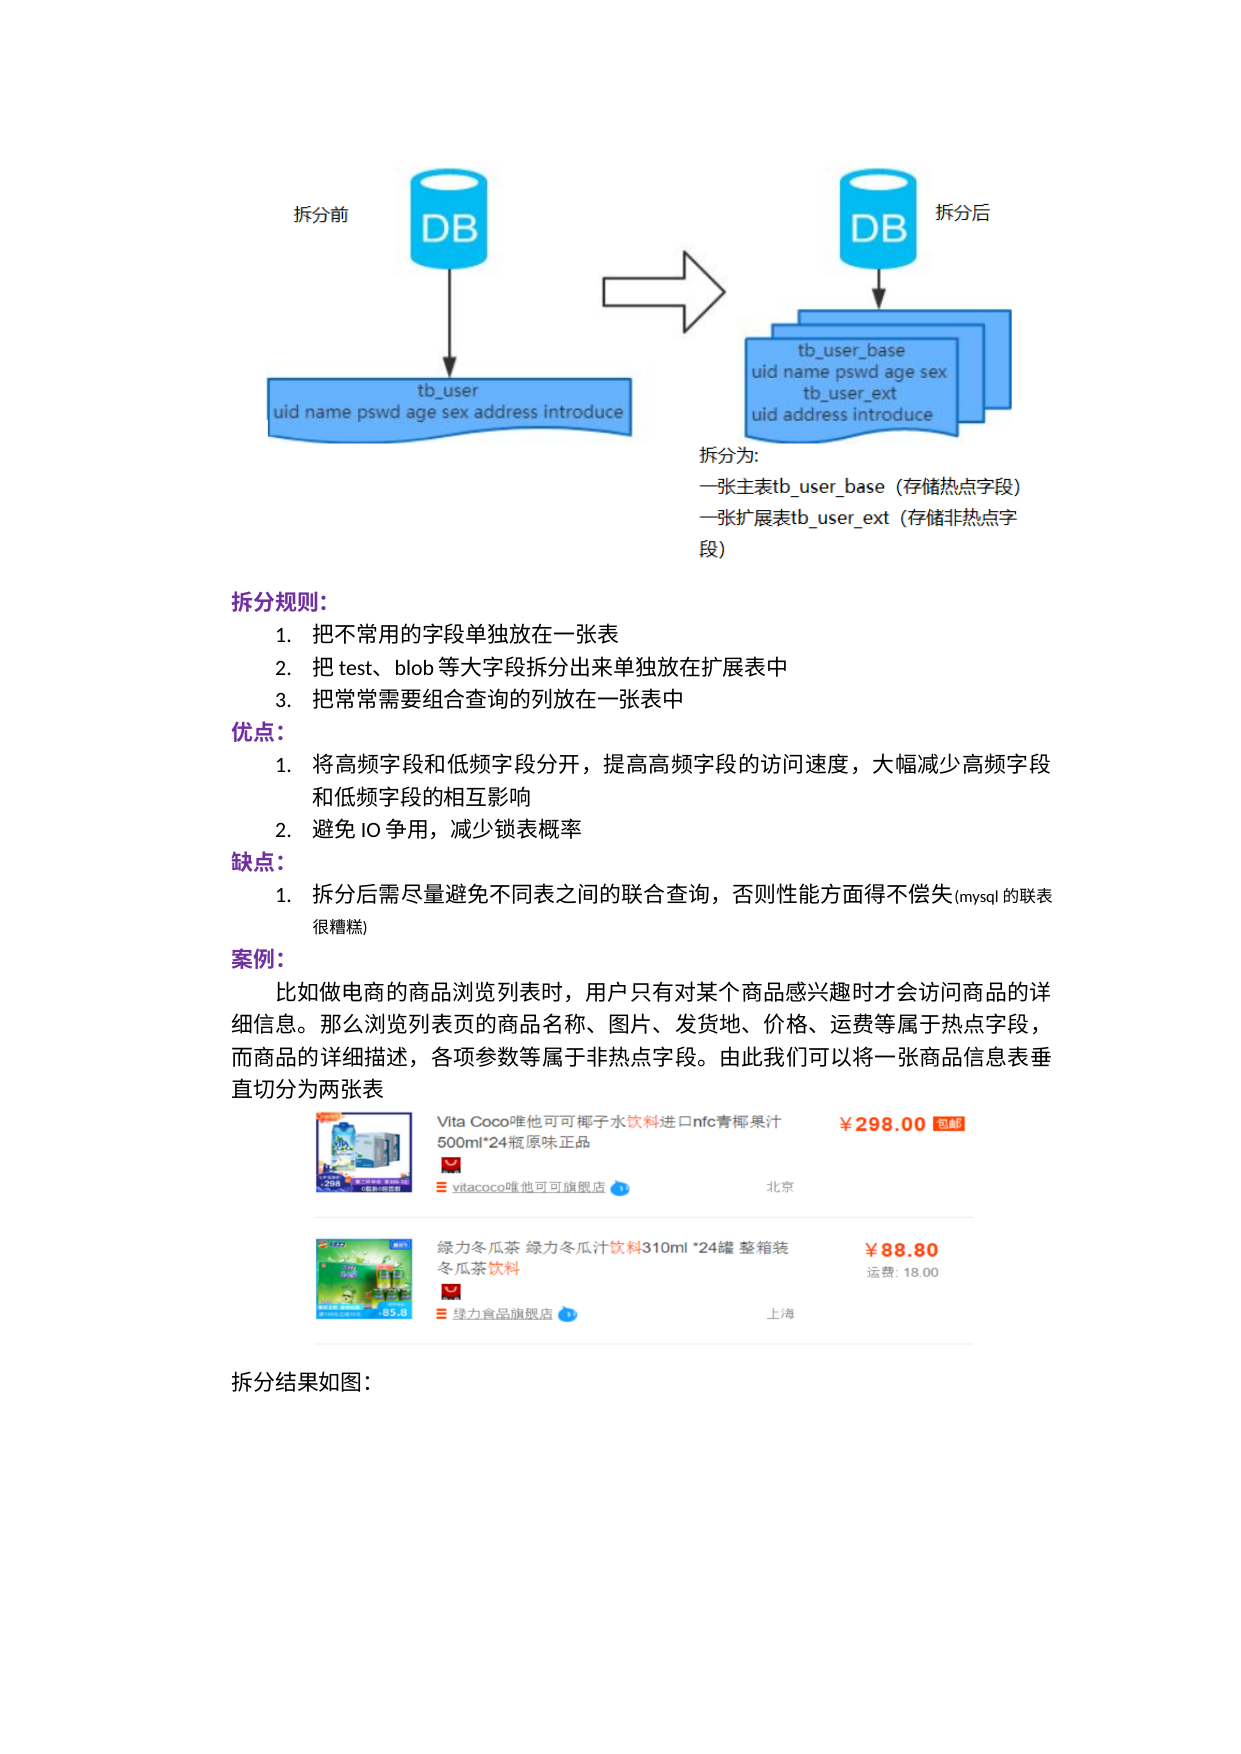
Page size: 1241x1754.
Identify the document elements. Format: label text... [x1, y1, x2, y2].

list 把常常需要组合查询的列放在一张表中 [275, 682, 1053, 714]
text 优点： [187, 714, 1053, 747]
text 拆分结果如图： [231, 1364, 1053, 1397]
text 拆分规则： [231, 584, 1053, 617]
text 缺点： [187, 844, 1053, 877]
picture [255, 162, 1029, 567]
text 比如做电商的商品浏览列表时，用户只有对某个商品感兴趣时才会访问商品的详细信息。那么浏览列表页的商品名称、图片、发货地、价格、运费等属于热点字段，而商品的详细描述，各项参数等属于非热点字段。由此我们可以将一张商品信息表垂直切分为两张表 [231, 974, 1053, 1104]
picture [310, 1104, 974, 1349]
text 案例： [231, 942, 1053, 974]
list 拆分后需尽量避免不同表之间的联合查询，否则性能方面得不偿失(mysql的联表很糟糕) [275, 877, 1053, 942]
list 把不常用的字段单独放在一张表 [275, 617, 1053, 649]
list 将高频字段和低频字段分开，提高高频字段的访问速度，大幅减少高频字段和低频字段的相互影响 [275, 747, 1053, 812]
list 避免IO争用，减少锁表概率 [275, 812, 1053, 844]
list 把test、blob等大字段拆分出来单独放在扩展表中 [275, 649, 1053, 682]
